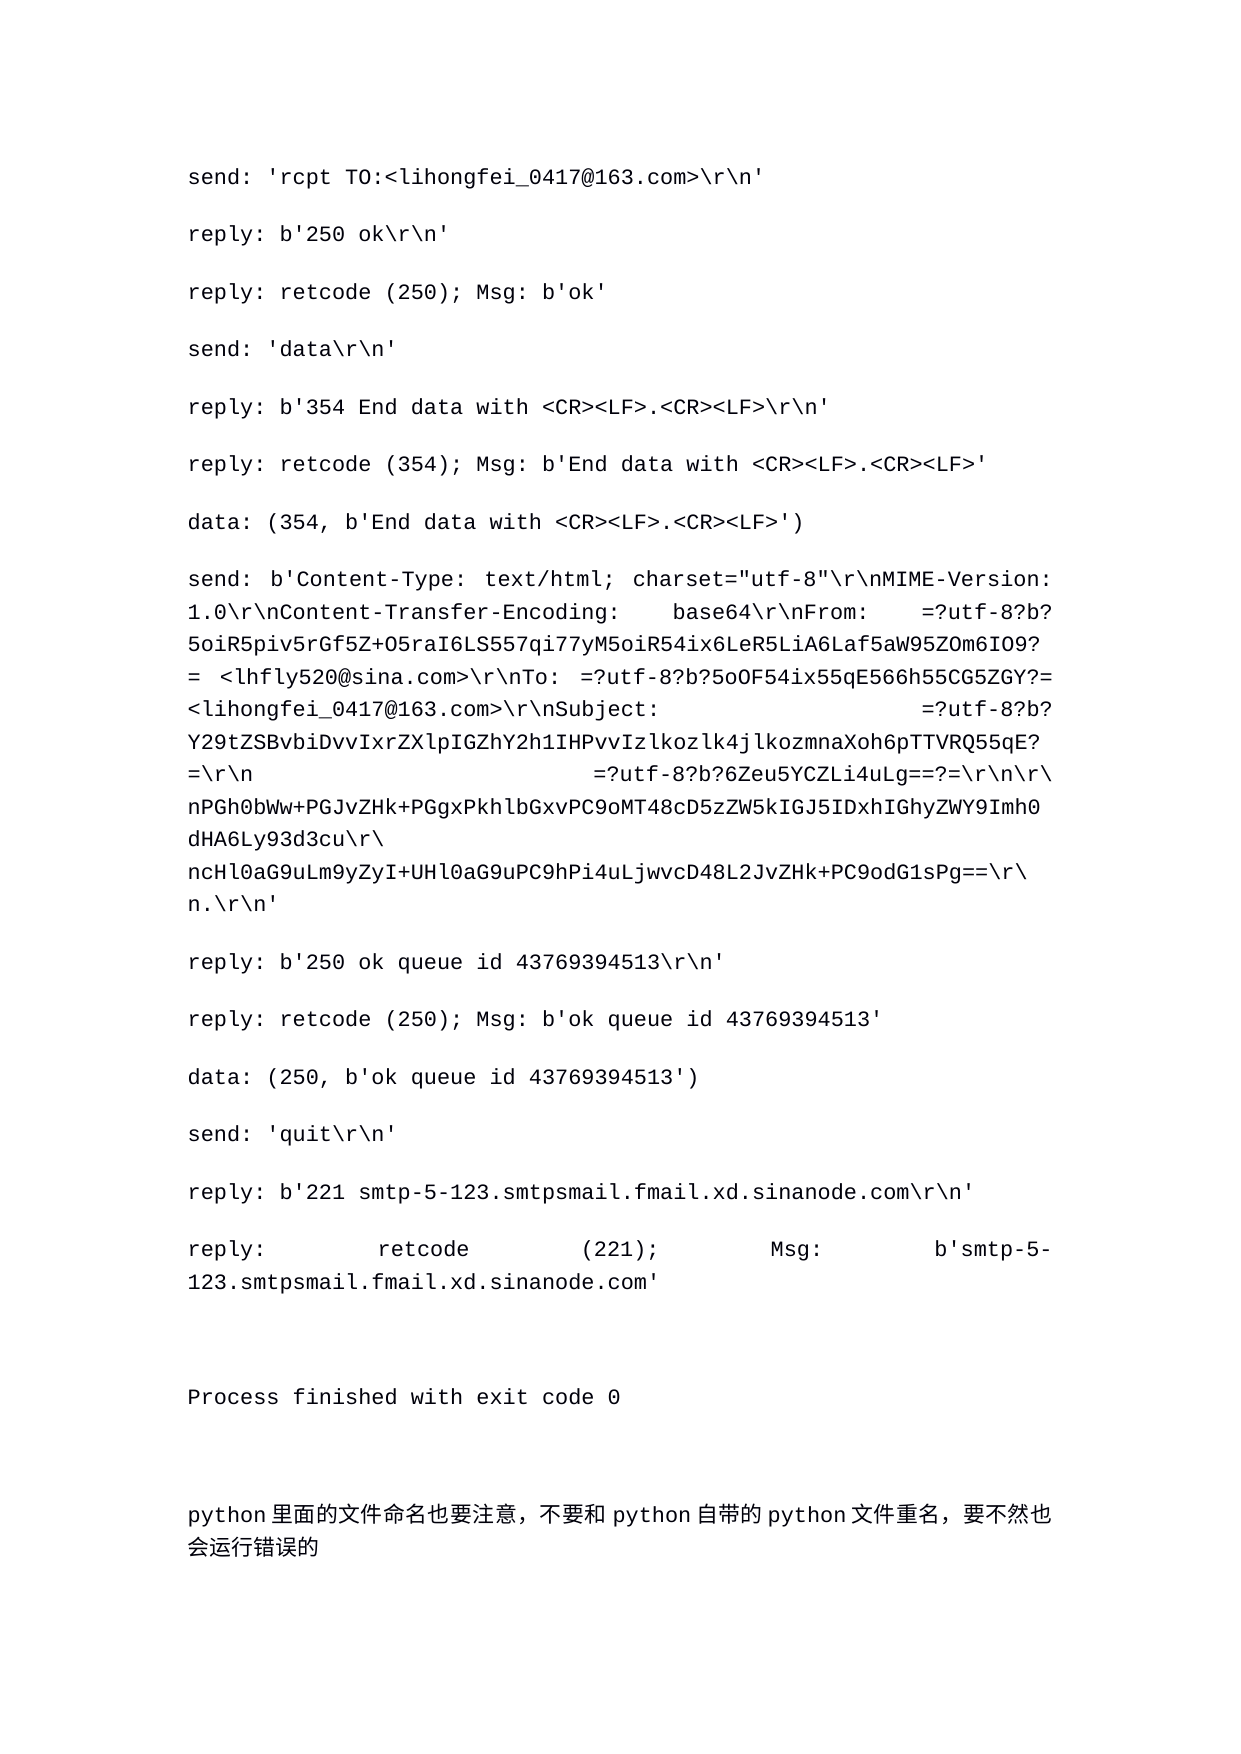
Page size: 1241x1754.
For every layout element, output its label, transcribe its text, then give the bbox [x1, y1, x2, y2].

text Process finished with exit code 0 [187, 1382, 1053, 1414]
text reply: b'250 ok queue id 43769394513\r\n' [187, 947, 1053, 979]
text reply: retcode (250); Msg: b'ok queue id 43769394513' [187, 1004, 1053, 1037]
text data: (354, b'End data with <CR><LF>.<CR><LF>') [187, 507, 1053, 539]
text send: 'quit\r\n' [187, 1119, 1053, 1152]
text reply: retcode (221); Msg: b'smtp-5-123.smtpsmail.fmail.xd.sinanode.com' [187, 1234, 1053, 1299]
text data: (250, b'ok queue id 43769394513') [187, 1062, 1053, 1094]
text reply: b'221 smtp-5-123.smtpsmail.fmail.xd.sinanode.com\r\n' [187, 1177, 1053, 1209]
text reply: retcode (250); Msg: b'ok' [187, 277, 1053, 309]
text reply: retcode (354); Msg: b'End data with <CR><LF>.<CR><LF>' [187, 449, 1053, 482]
text reply: b'250 ok\r\n' [187, 219, 1053, 252]
text send: 'rcpt TO:<lihongfei_0417@163.com>\r\n' [187, 162, 1053, 194]
text python里面的文件命名也要注意，不要和python自带的python文件重名，要不然也会运行错误的 [187, 1497, 1053, 1562]
text reply: b'354 End data with <CR><LF>.<CR><LF>\r\n' [187, 392, 1053, 424]
text send: 'data\r\n' [187, 334, 1053, 367]
text send: b'Content-Type: text/html; charset="utf-8"\r\nMIME-Version: 1.0\r\nContent-Transfer-Encoding: base64\r\nFrom: =?utf-8?b?5oiR5piv5rGf5Z+O5raI6LS557qi77yM5oiR54ix6LeR5LiA6Laf5aW95ZOm6IO9?= <lhfly520@sina.com>\r\nTo: =?utf-8?b?5oOF54ix55qE566h55CG5ZGY?= <lihongfei_0417@163.com>\r\nSubject: =?utf-8?b?Y29tZSBvbiDvvIxrZXlpIGZhY2h1IHPvvIzlkozlk4jlkozmnaXoh6pTTVRQ55qE?=\r\n =?utf-8?b?6Zeu5YCZLi4uLg==?=\r\n\r\nPGh0bWw+PGJvZHk+PGgxPkhlbGxvPC9oMT48cD5zZW5kIGJ5IDxhIGhyZWY9Imh0dHA6Ly93d3cu\r\ncHl0aG9uLm9yZyI+UHl0aG9uPC9hPi4uLjwvcD48L2JvZHk+PC9odG1sPg==\r\n.\r\n' [187, 564, 1053, 922]
